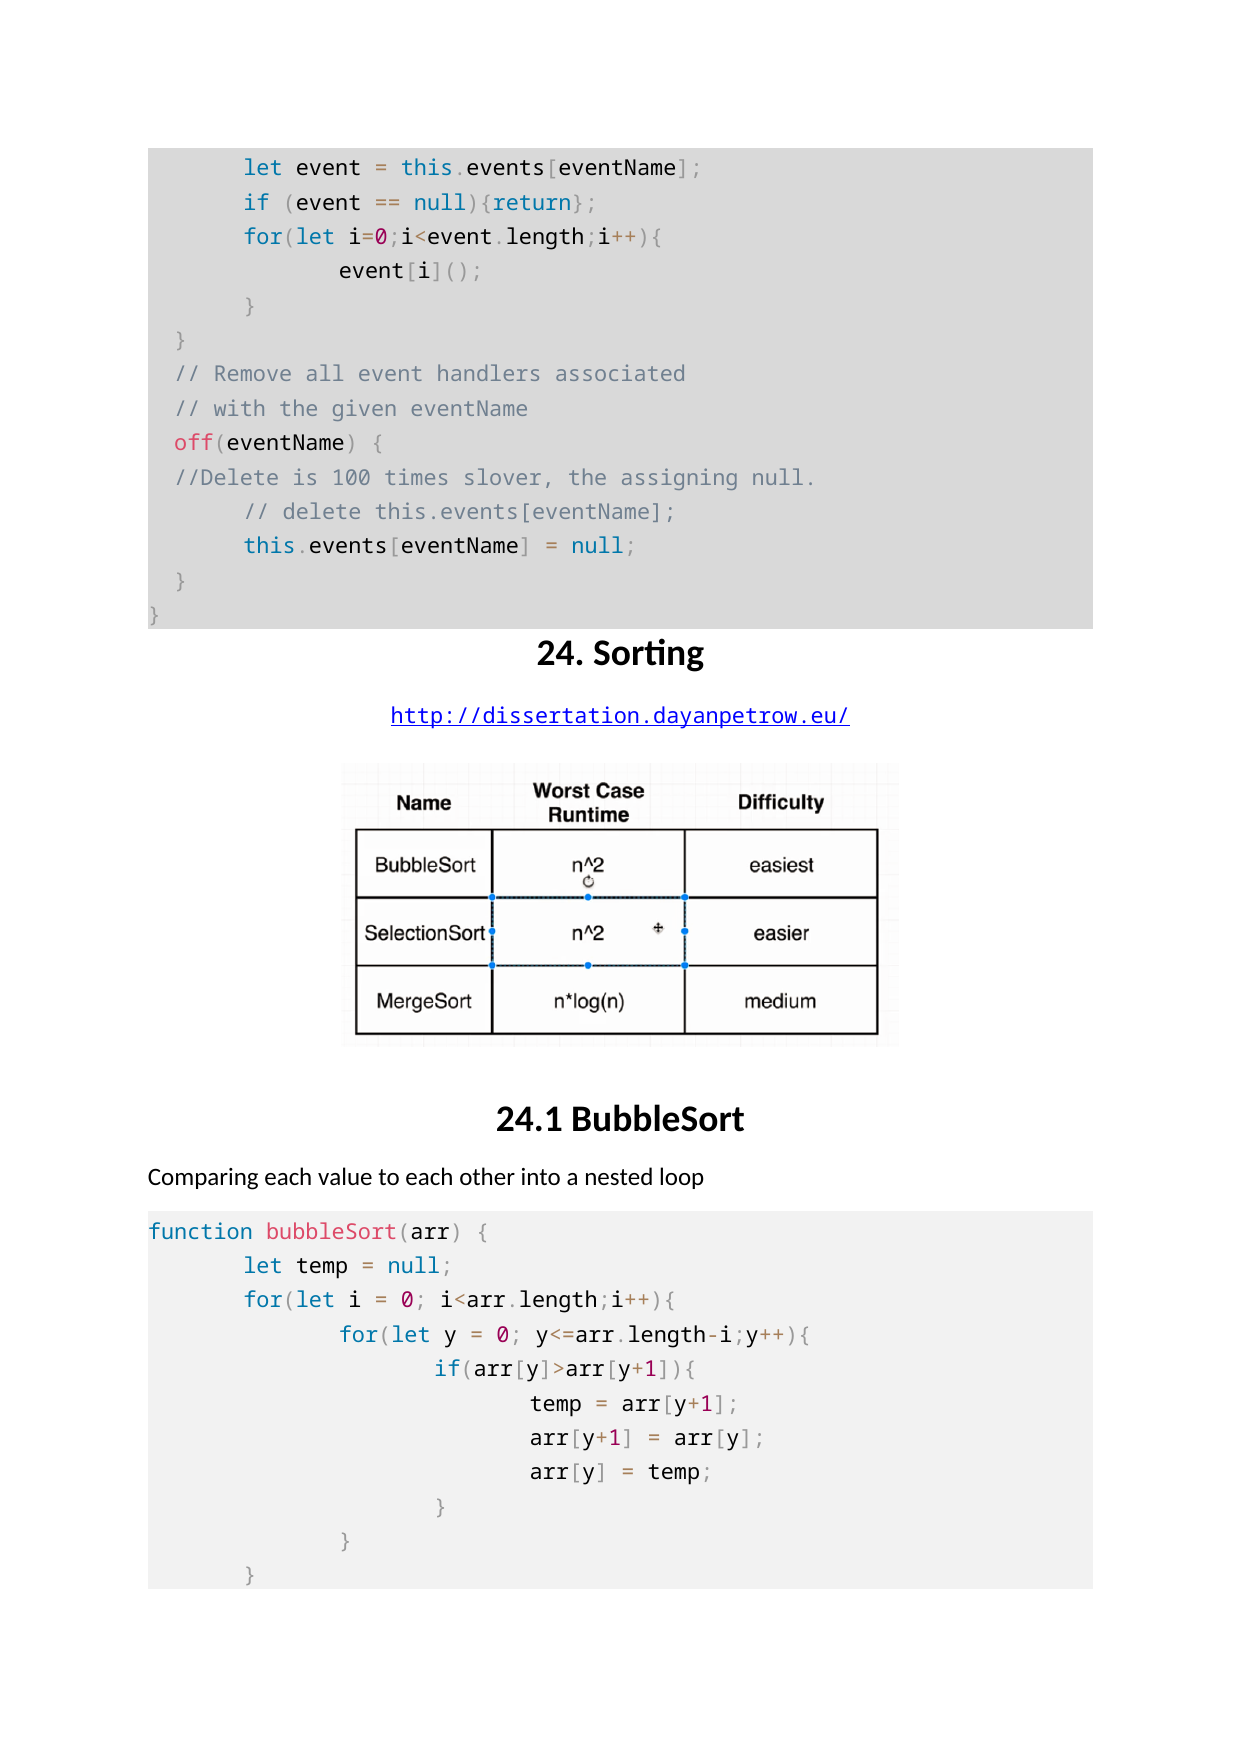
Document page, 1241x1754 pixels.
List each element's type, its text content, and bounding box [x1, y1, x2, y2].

text } [148, 1520, 1093, 1555]
text arr[y] = temp; [148, 1452, 1093, 1486]
text } [148, 319, 1093, 354]
text temp = arr[y+1]; [148, 1383, 1093, 1417]
text for(let i = 0; i<arr.length;i++){ [148, 1280, 1093, 1314]
text let temp = null; [148, 1245, 1093, 1280]
text if(arr[y]>arr[y+1]){ [148, 1348, 1093, 1383]
text // delete this.events[eventName]; [148, 491, 1093, 526]
text this.events[eventName] = null; [148, 526, 1093, 560]
text } [148, 285, 1093, 319]
text function bubbleSort(arr) { [148, 1211, 1093, 1245]
text } [148, 594, 1093, 629]
text for(let i=0;i<event.length;i++){ [148, 216, 1093, 251]
text for(let y = 0; y<=arr.length-i;y++){ [148, 1314, 1093, 1348]
text } [148, 1555, 1093, 1589]
text 24. Sorting [148, 629, 1093, 675]
text } [148, 1486, 1093, 1520]
text http://dissertation.dayanpetrow.eu/ [148, 695, 1093, 729]
text Comparing each value to each other into a nested loop [148, 1161, 1093, 1192]
text // with the given eventName off(eventName) { [148, 388, 1093, 457]
text } [148, 560, 1093, 594]
text 24.1 BubbleSort [148, 1095, 1093, 1141]
picture [341, 763, 899, 1047]
text arr[y+1] = arr[y]; [148, 1417, 1093, 1452]
text if (event == null){return}; [148, 182, 1093, 216]
text //Delete is 100 times slover, the assigning null. [148, 457, 1093, 491]
text // Remove all event handlers associated [148, 354, 1093, 388]
text event[i](); [148, 251, 1093, 285]
text let event = this.events[eventName]; [148, 148, 1093, 182]
